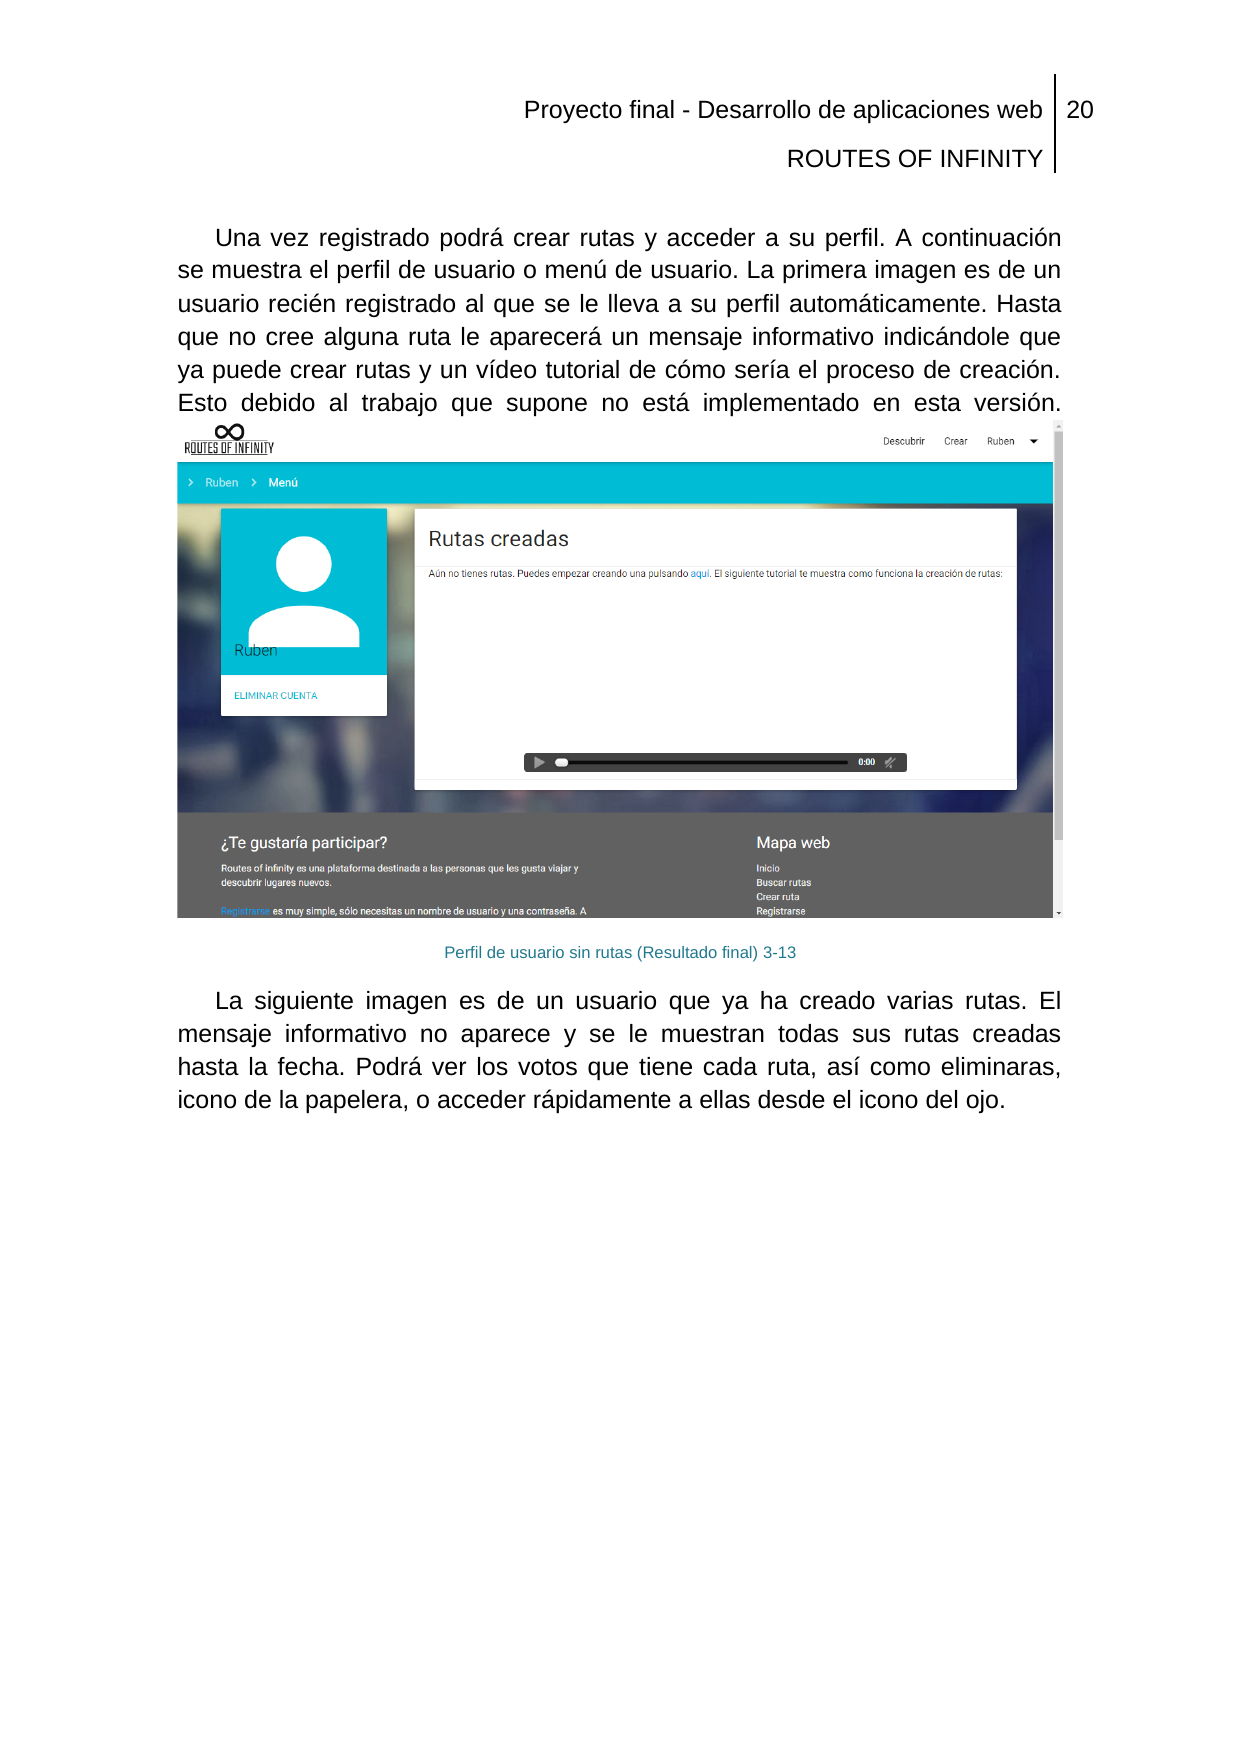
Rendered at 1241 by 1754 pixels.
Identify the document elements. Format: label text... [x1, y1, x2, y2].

text La siguiente imagen es de un usuario que ya ha creado varias rutas. El mensaje informativo no aparece y se le muestran todas sus rutas creadas hasta la fecha. Podrá ver los votos que tiene cada ruta, así como eliminaras, icono de la papelera, o acceder rápidamente a ellas desde el icono del ojo. [177, 986, 1063, 1114]
text Una vez registrado podrá crear rutas y acceder a su perfil. A continuación se muestra el perfil de usuario o menú de usuario. La primera imagen es de un usuario recién registrado al que se le lleva a su perfil automáticamente. Hasta que no cree alguna ruta le aparecerá un mensaje informativo indicándole que ya puede crear rutas y un vídeo tutorial de cómo sería el proceso de creación. Esto debido al trabajo que supone no está implementado en esta versión. [177, 222, 1063, 420]
picture [177, 420, 1063, 918]
text Perfil de usuario sin rutas (Resultado final) 3-13 [177, 943, 1063, 962]
